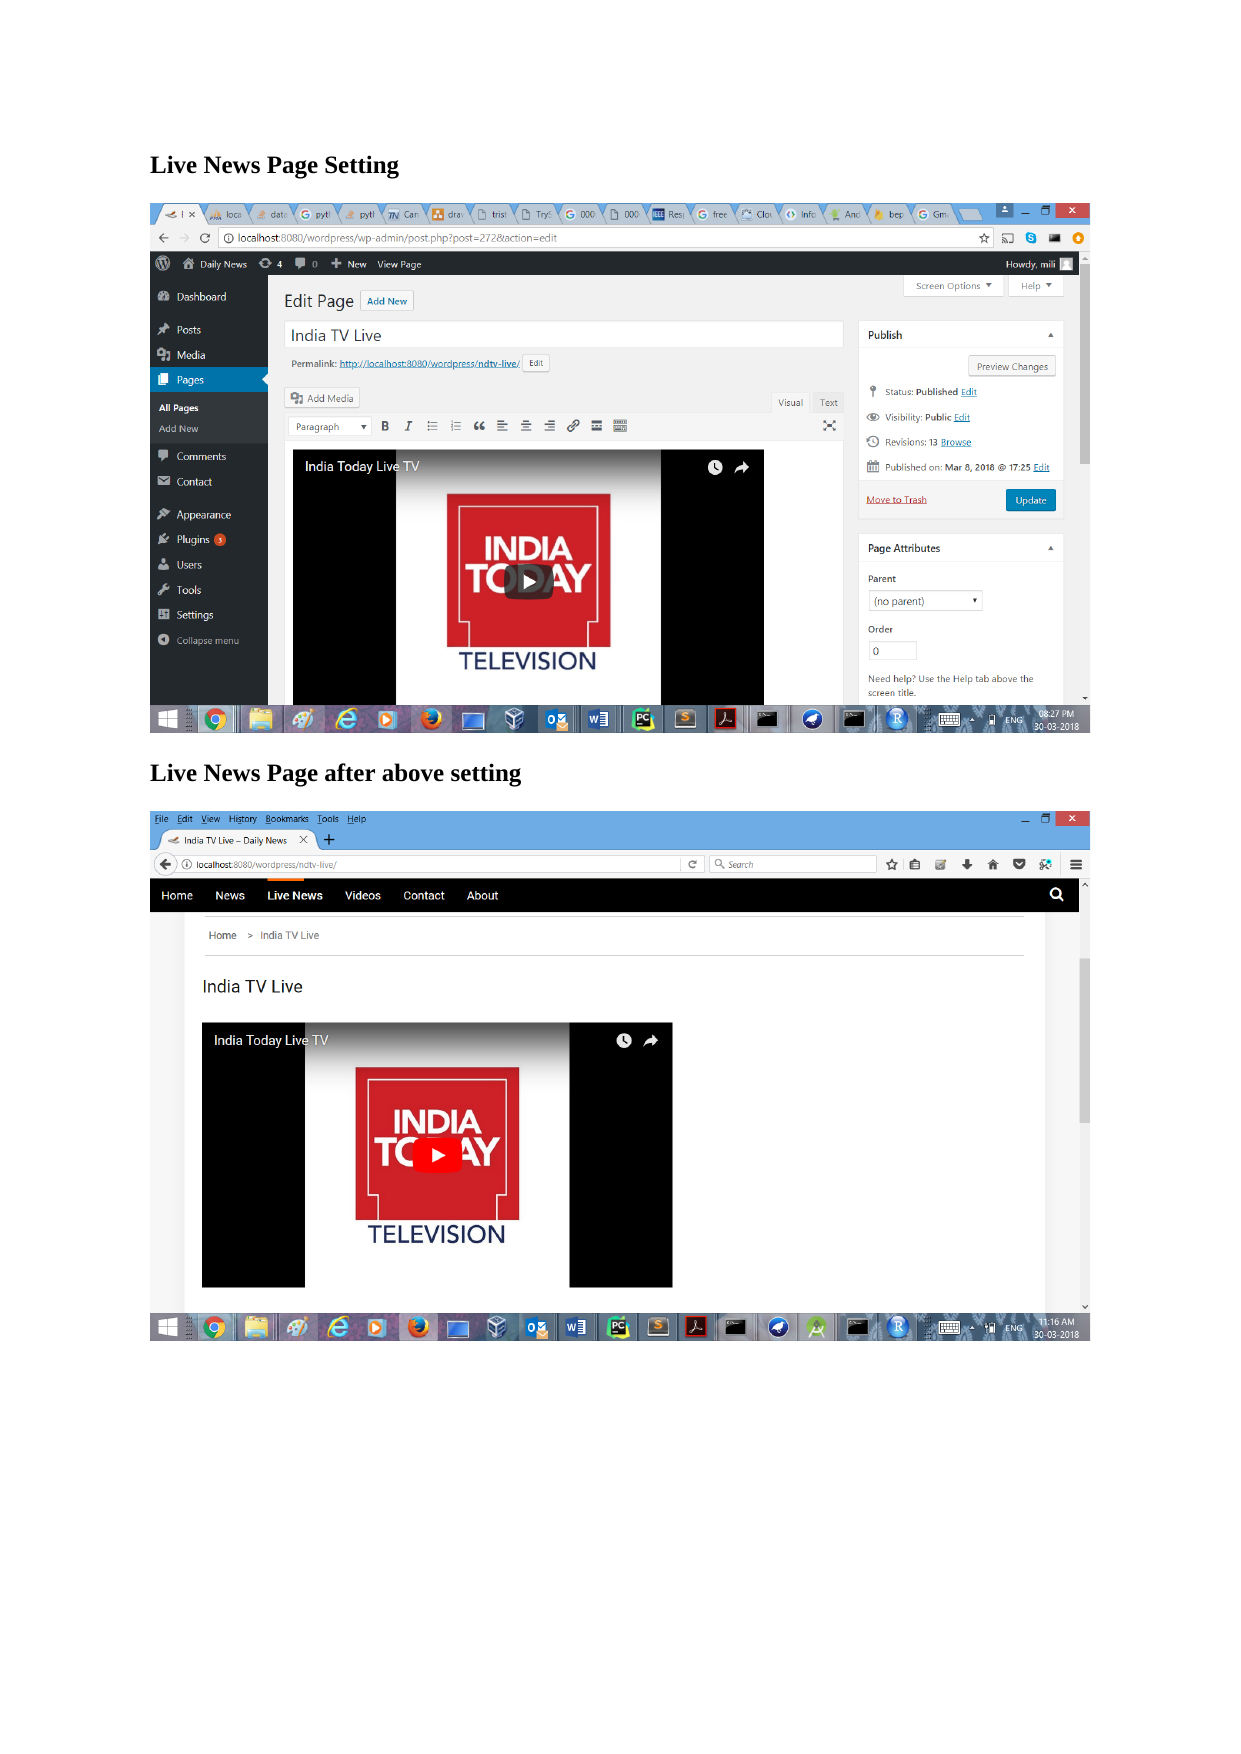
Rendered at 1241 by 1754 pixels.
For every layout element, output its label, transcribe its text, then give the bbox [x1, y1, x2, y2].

picture [150, 811, 1091, 1341]
picture [150, 203, 1091, 733]
text Live News Page Setting [150, 150, 1090, 179]
text Live News Page after above setting [150, 758, 1090, 786]
picture [159, 374, 168, 384]
